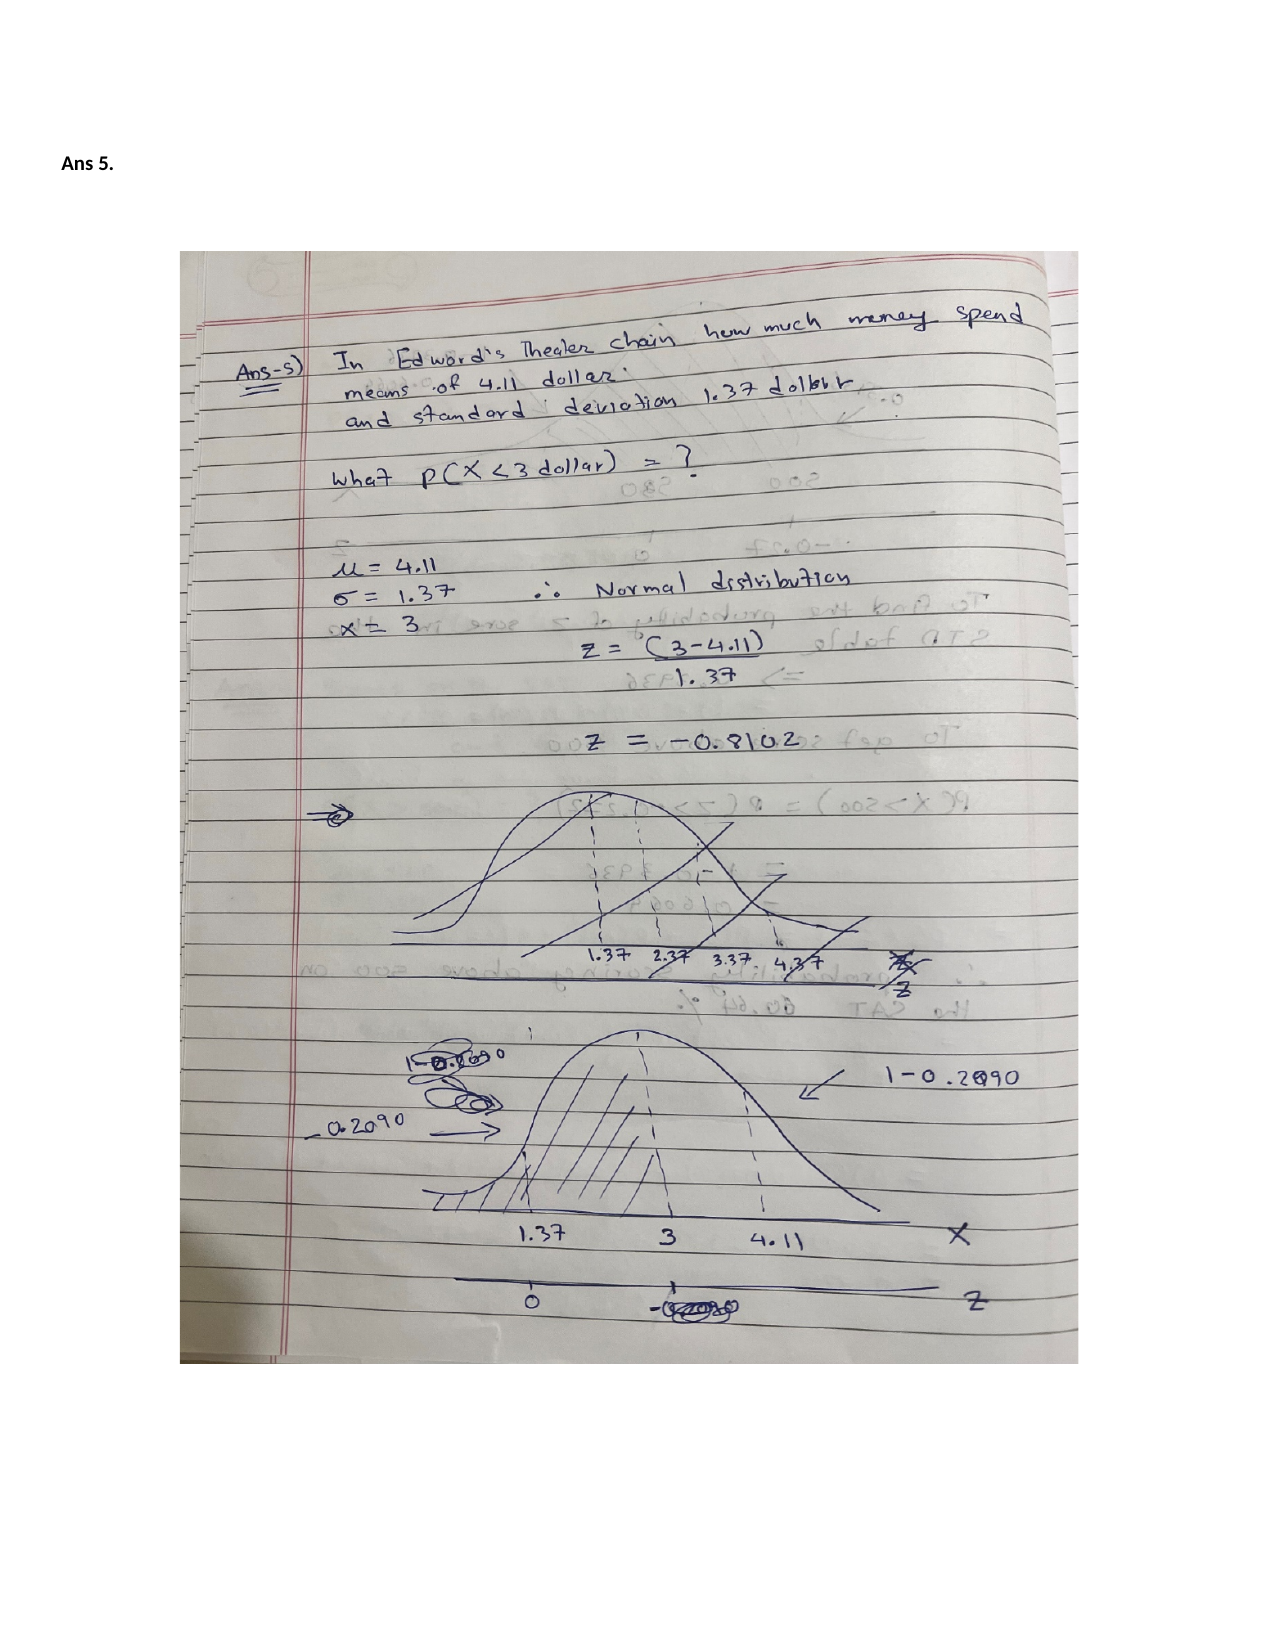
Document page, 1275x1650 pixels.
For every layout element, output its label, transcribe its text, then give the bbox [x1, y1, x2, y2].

text Ans 5. [61, 150, 1192, 175]
picture [179, 251, 1079, 1363]
